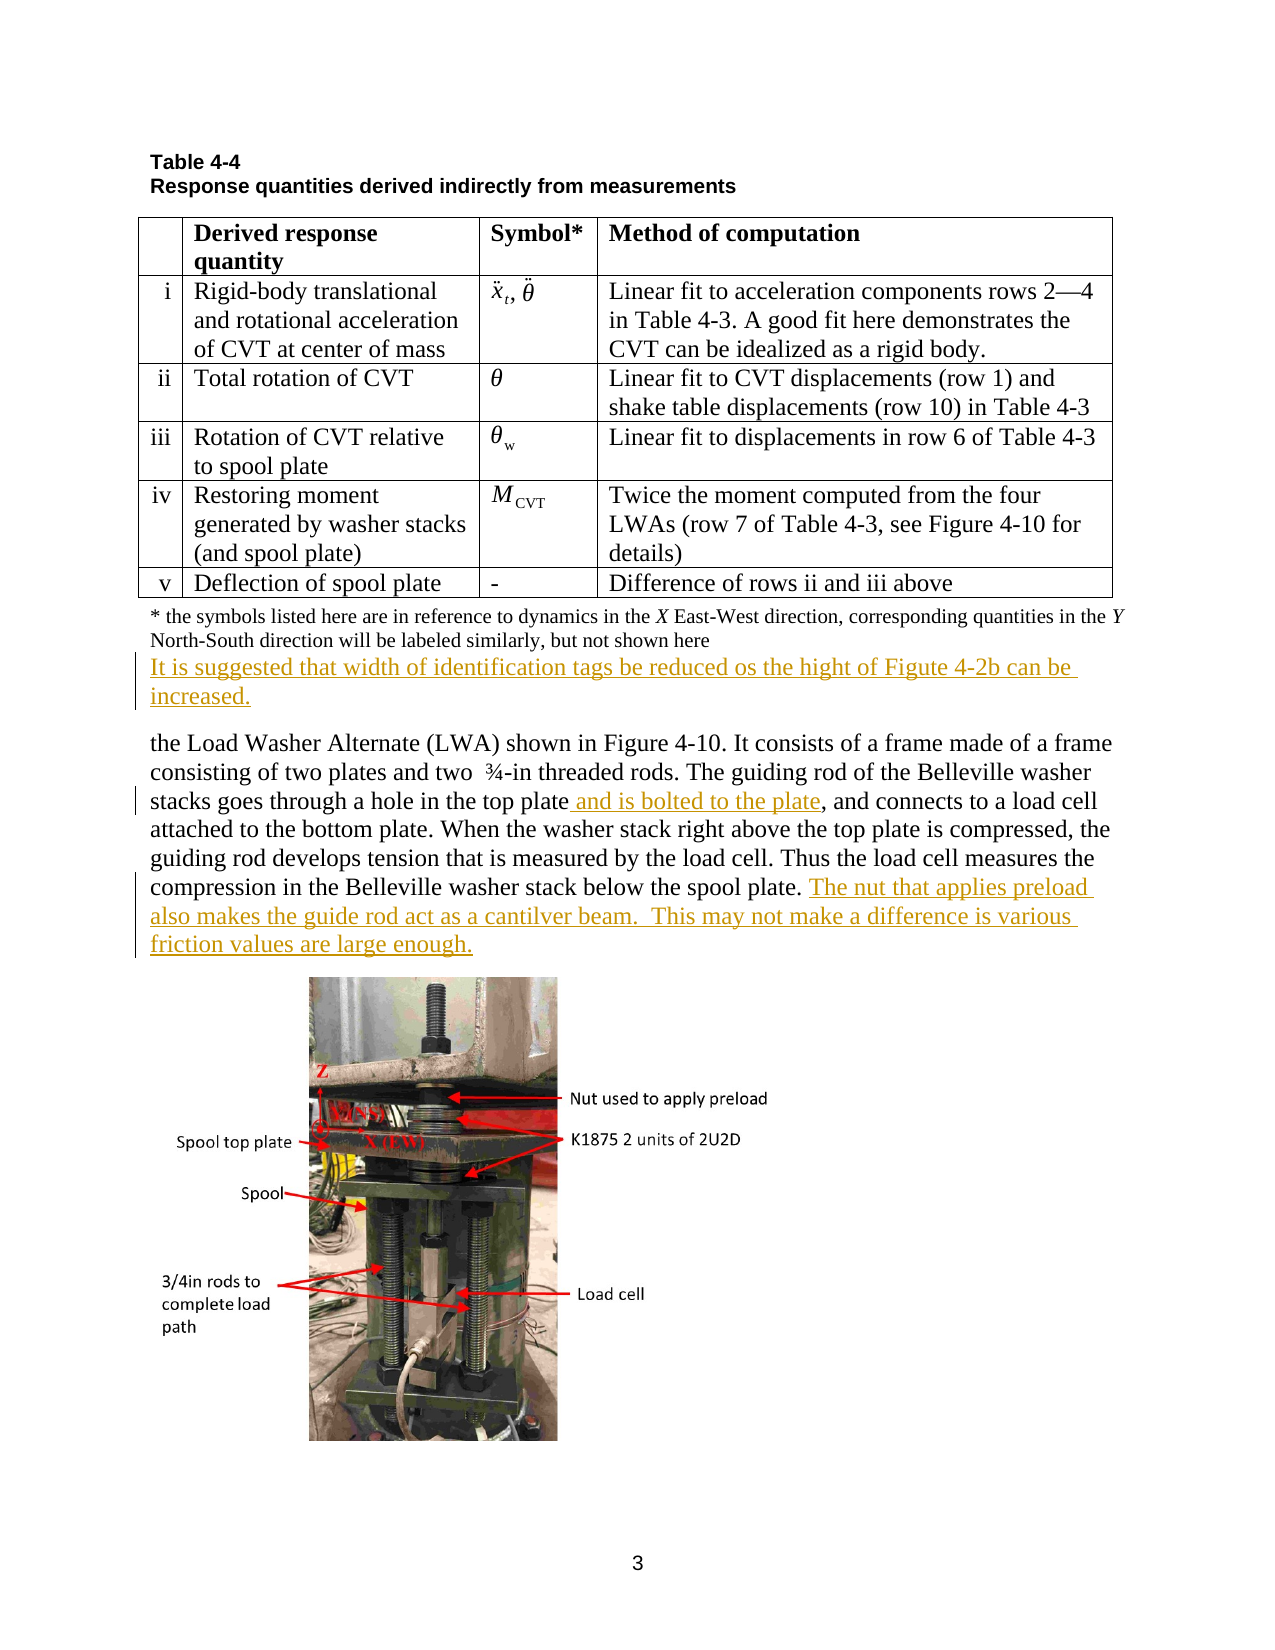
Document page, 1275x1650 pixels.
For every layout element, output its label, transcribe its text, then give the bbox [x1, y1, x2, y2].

table_cell Restoring moment generated by washer stacks (and spool plate) [183, 481, 479, 567]
table_header Method of computation [598, 218, 1112, 275]
table_cell iii [139, 422, 182, 479]
picture [150, 977, 779, 1441]
text * the symbols listed here are in reference to dynamics in the X East-West direction, corresponding quantities in the Y North-South direction will be labeled similarly, but not shown here [150, 604, 1125, 652]
text the Load Washer Alternate (LWA) shown in Figure 4-3. It consists of a frame made of a frame consisting of two plates and two ¾-in threaded rods. The guiding rod of the Belleville washer stacks goes through a hole in the top plate, and connects to a load cell attached to the bottom plate. When the washer stack right above the top plate is compressed, the guiding rod develops tension that is measured by the load cell. Thus the load cell measures the compression in the Belleville washer stack below the spool plate. [150, 728, 1125, 958]
table_cell iv [139, 481, 182, 567]
table_cell Deflection of spool plate [183, 568, 479, 597]
table_cell ii [139, 364, 182, 421]
table_cell [480, 364, 597, 421]
table_cell Rigid-body translational and rotational acceleration of CVT at center of mass [183, 276, 479, 362]
table_cell i [139, 276, 182, 362]
table_header Symbol* [480, 218, 597, 275]
table_cell , [480, 276, 597, 362]
table_cell Difference of rows ii and iii above [598, 568, 1112, 597]
table_cell v [139, 568, 182, 597]
table_cell - [480, 568, 597, 597]
table_cell Rotation of CVT relative to spool plate [183, 422, 479, 479]
table_header Derived response quantity [183, 218, 479, 275]
table_header [139, 218, 182, 275]
table_cell [480, 422, 597, 479]
table_cell [480, 481, 597, 567]
table_cell Total rotation of CVT [183, 364, 479, 421]
